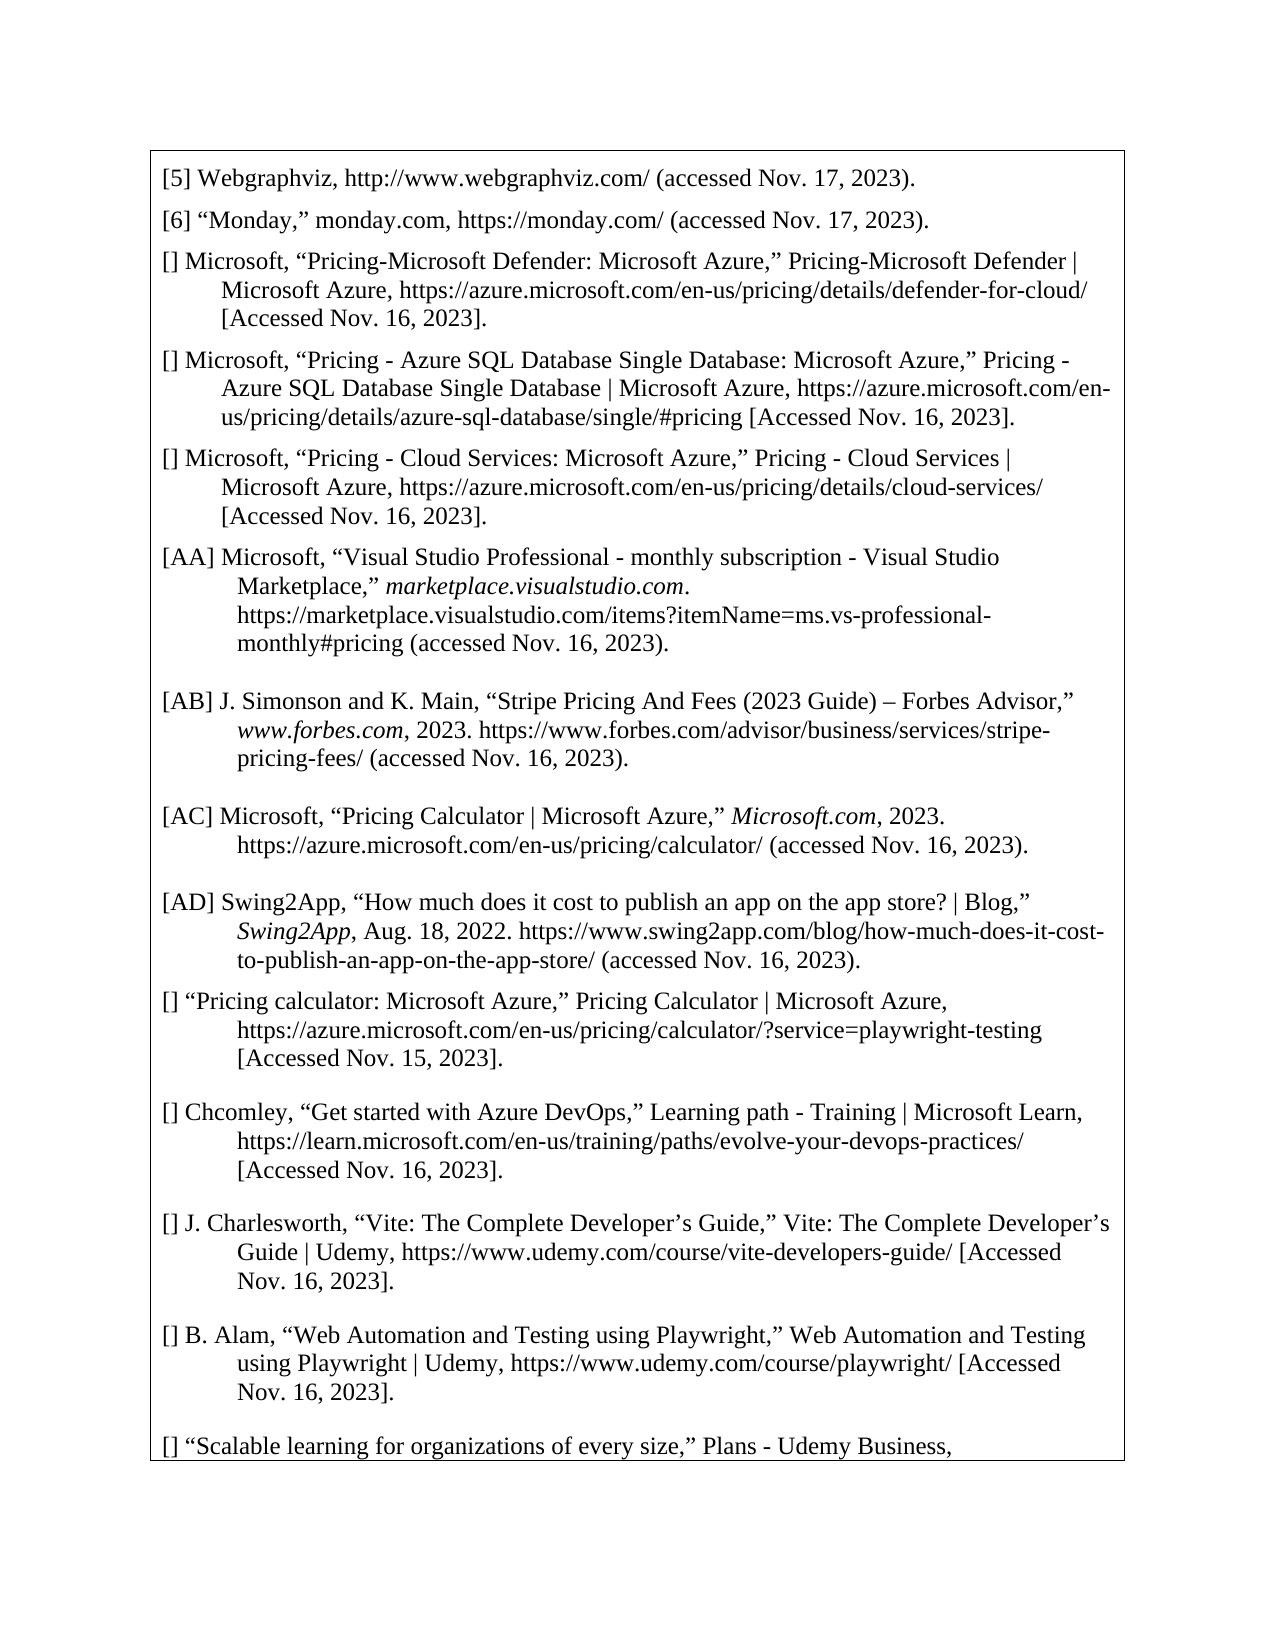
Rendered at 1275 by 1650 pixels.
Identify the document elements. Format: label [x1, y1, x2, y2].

table_header [151, 151, 1124, 1460]
